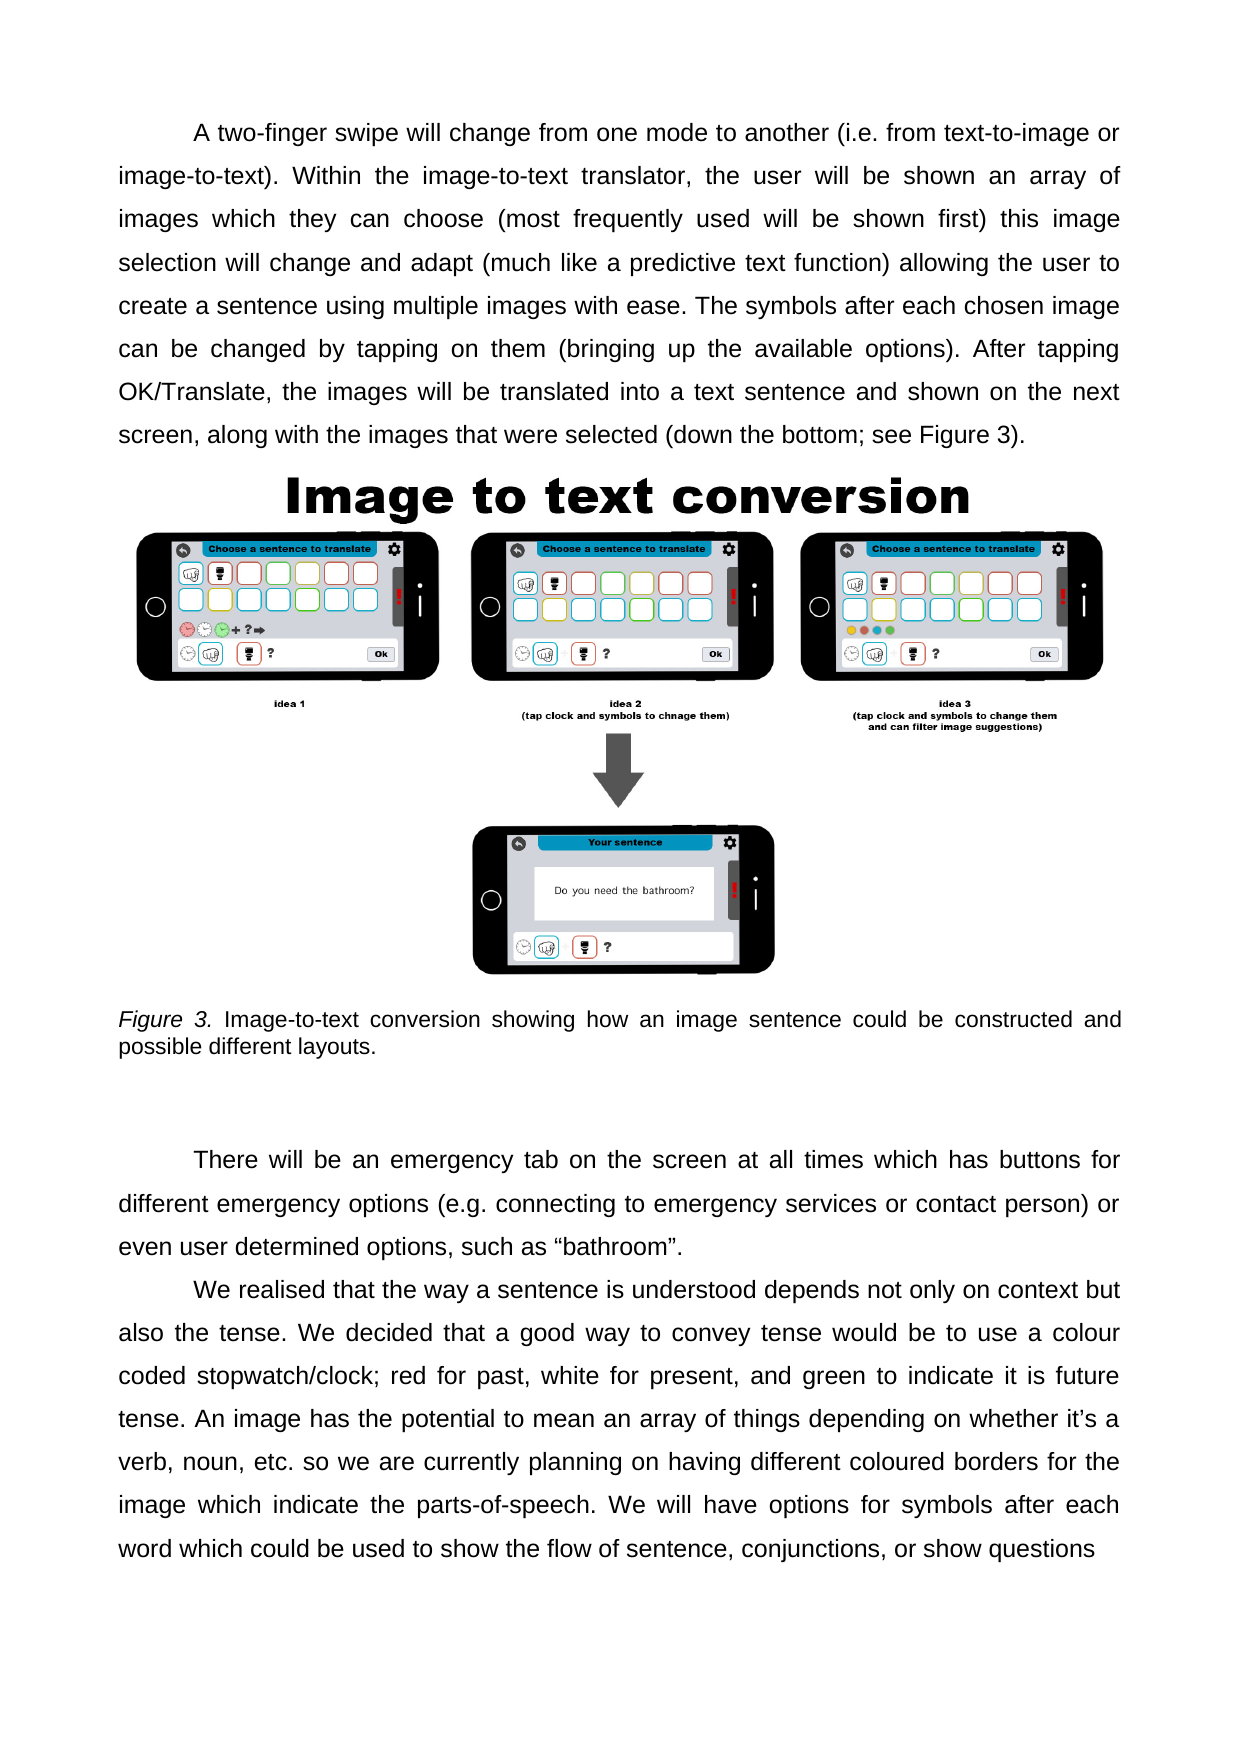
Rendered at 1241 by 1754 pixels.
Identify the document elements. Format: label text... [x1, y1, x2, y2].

picture [118, 466, 1122, 992]
text A two-finger swipe will change from one mode to another (i.e. from text-to-image or image-to-text). Within the image-to-text translator, the user will be shown an array of images which they can choose (most frequently used will be shown first) this image selection will change and adapt (much like a predictive text function) allowing the user to create a sentence using multiple images with ease. The symbols after each chosen image can be changed by tapping on them (bringing up the available options). After tapping OK/Translate, the images will be translated into a text sentence and shown on the next screen, along with the images that were selected (down the bottom; see Figure 3). [118, 118, 1122, 449]
text Figure 3. Image-to-text conversion showing how an image sentence could be constructed and possible different layouts. [118, 992, 1122, 1059]
text There will be an emergency tab on the screen at all times which has buttons for different emergency options (e.g. connecting to emergency services or contact person) or even user determined options, such as “bathroom”. [118, 1145, 1122, 1260]
text We realised that the way a sentence is understood depends not only on context but also the tense. We decided that a good way to convey tense would be to use a colour coded stopwatch/clock; red for past, white for present, and green to indicate it is future tense. An image has the potential to mean an array of things depending on whether it’s a verb, noun, etc. so we are currently planning on having different coloured borders for the image which indicate the parts-of-speech. We will have options for symbols after each word which could be used to show the flow of sentence, conjunctions, or show questions [118, 1275, 1122, 1562]
